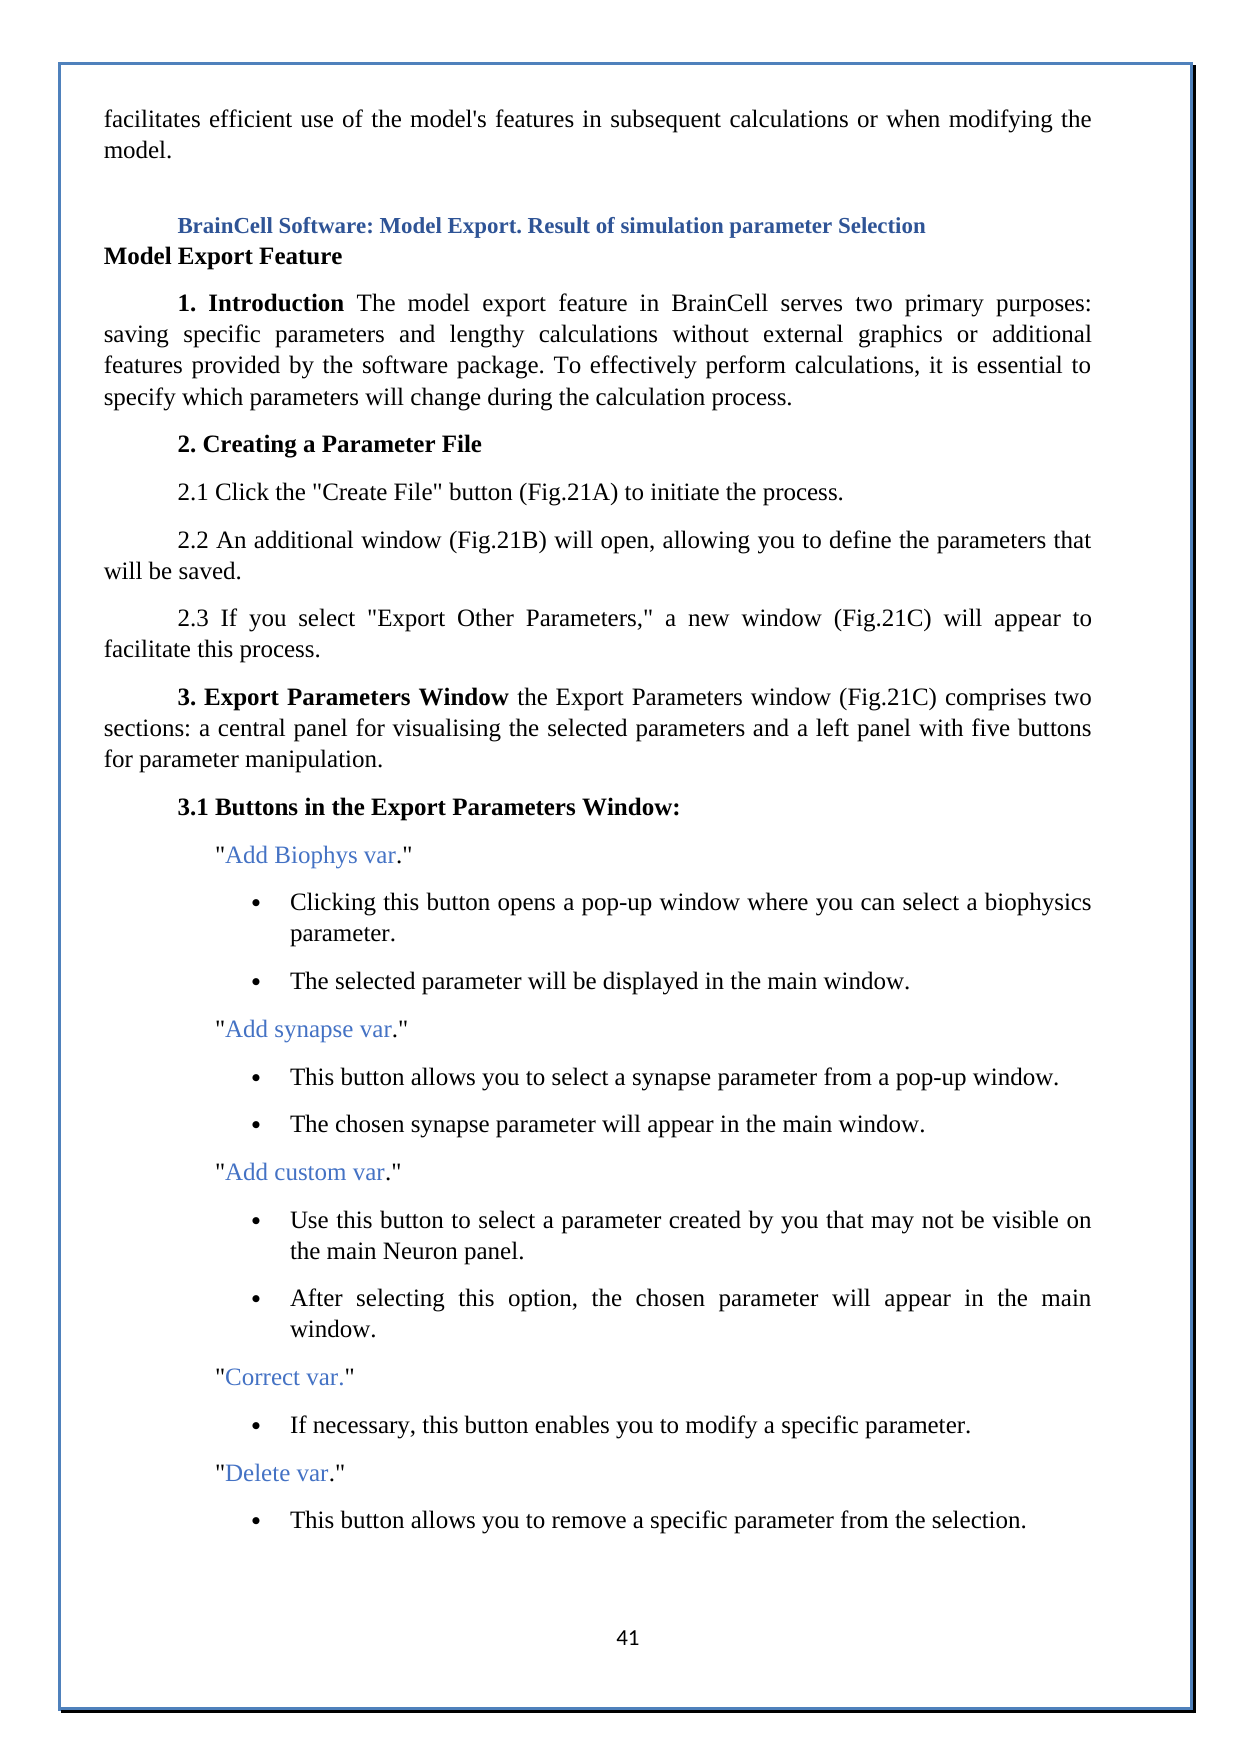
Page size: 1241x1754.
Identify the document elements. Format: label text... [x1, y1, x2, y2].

text 2. Creating a Parameter File [103, 429, 1093, 458]
list This button allows you to select a synapse parameter from a pop-up window. [252, 1062, 1093, 1090]
text 2.3 If you select "Export Other Parameters," a new window (Fig.21C) will appear to facilitate this process. [103, 603, 1093, 663]
list Clicking this button opens a pop-up window where you can select a biophysics parameter. [252, 887, 1093, 947]
list This button allows you to remove a specific parameter from the selection. [252, 1505, 1093, 1534]
list The chosen synapse parameter will appear in the main window. [252, 1109, 1093, 1138]
text 2.2 An additional window (Fig.21B) will open, allowing you to define the parameters that will be saved. [103, 525, 1093, 584]
text 3. Export Parameters Window the Export Parameters window (Fig.21C) comprises two sections: a central panel for visualising the selected parameters and a left panel with five buttons for parameter manipulation. [103, 682, 1093, 773]
text "Add synapse var." [215, 1014, 1093, 1043]
list The selected parameter will be displayed in the main window. [252, 966, 1093, 995]
text 2.1 Click the "Create File" button (Fig.21A) to initiate the process. [103, 477, 1093, 506]
list Use this button to select a parameter created by you that may not be visible on the main Neuron panel. [252, 1205, 1093, 1264]
text "Delete var." [215, 1458, 1093, 1486]
list If necessary, this button enables you to modify a specific parameter. [252, 1410, 1093, 1439]
text "Add custom var." [215, 1157, 1093, 1186]
text 1. Introduction The model export feature in BrainCell serves two primary purposes: saving specific parameters and lengthy calculations without external graphics or additional features provided by the software package. To effectively perform calculations, it is essential to specify which parameters will change during the calculation process. [103, 288, 1093, 410]
list After selecting this option, the chosen parameter will appear in the main window. [252, 1283, 1093, 1343]
subtitle BrainCell Software: Model Export. Result of simulation parameter Selection [103, 212, 1093, 239]
text "Correct var." [215, 1362, 1093, 1391]
text 3.1 Buttons in the Export Parameters Window: [103, 792, 1093, 821]
text "Add Biophys var." [215, 840, 1093, 868]
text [103, 104, 1093, 164]
text Model Export Feature [103, 241, 1093, 269]
